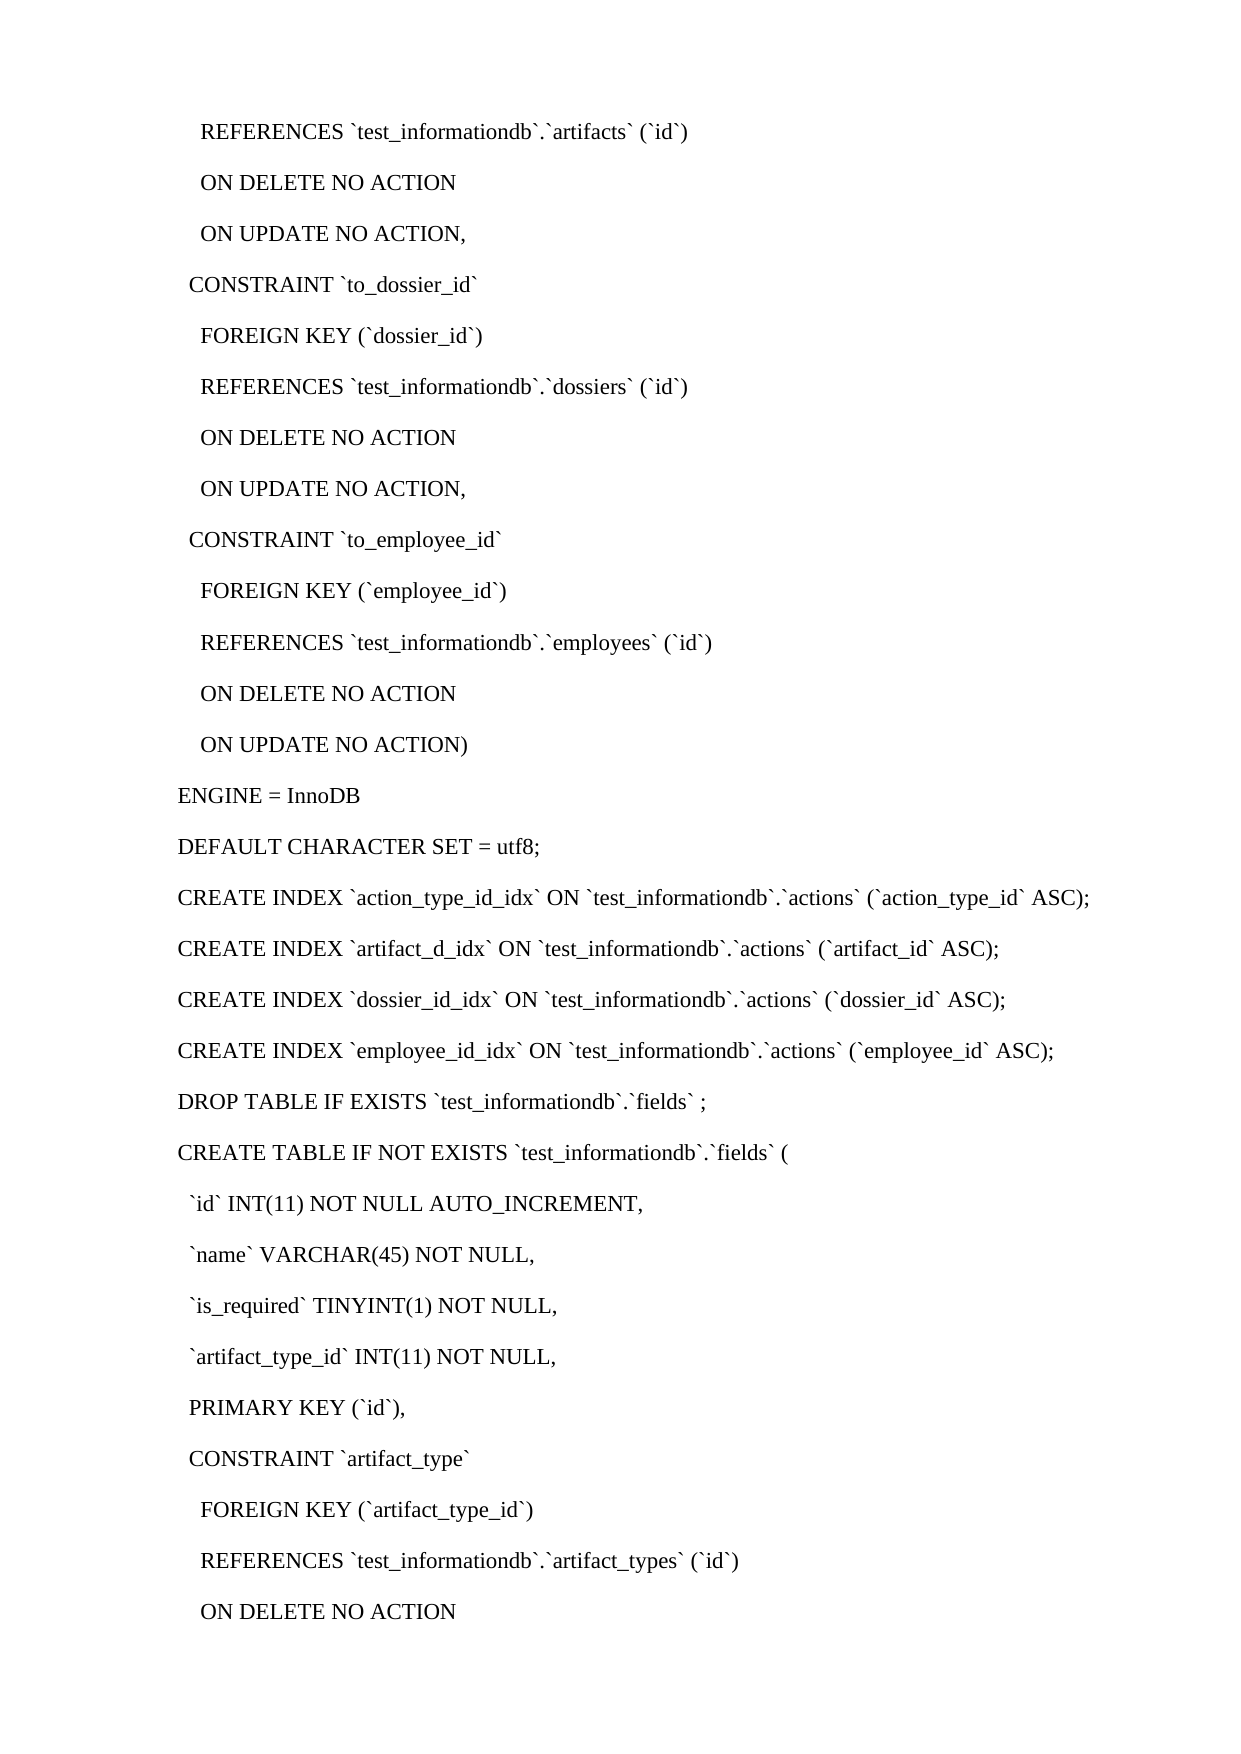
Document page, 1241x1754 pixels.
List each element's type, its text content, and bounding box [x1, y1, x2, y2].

text `id` INT(11) NOT NULL AUTO_INCREMENT, [177, 1190, 1152, 1216]
text CREATE INDEX `employee_id_idx` ON `test_informationdb`.`actions` (`employee_id` ASC); [177, 1037, 1152, 1063]
text ON UPDATE NO ACTION, [177, 475, 1152, 502]
text FOREIGN KEY (`dossier_id`) [177, 322, 1152, 349]
text ON DELETE NO ACTION [177, 679, 1152, 706]
text `artifact_type_id` INT(11) NOT NULL, [177, 1343, 1152, 1369]
text ON DELETE NO ACTION [177, 169, 1152, 196]
text ON UPDATE NO ACTION) [177, 731, 1152, 757]
text CREATE INDEX `dossier_id_idx` ON `test_informationdb`.`actions` (`dossier_id` ASC); [177, 986, 1152, 1012]
text CONSTRAINT `to_dossier_id` [177, 271, 1152, 298]
text REFERENCES `test_informationdb`.`artifact_types` (`id`) [177, 1547, 1152, 1574]
text CREATE INDEX `action_type_id_idx` ON `test_informationdb`.`actions` (`action_type_id` ASC); [177, 884, 1152, 910]
text ENGINE = InnoDB [177, 782, 1152, 808]
text CREATE TABLE IF NOT EXISTS `test_informationdb`.`fields` ( [177, 1139, 1152, 1165]
text REFERENCES `test_informationdb`.`employees` (`id`) [177, 628, 1152, 655]
text `is_required` TINYINT(1) NOT NULL, [177, 1292, 1152, 1318]
text FOREIGN KEY (`artifact_type_id`) [177, 1496, 1152, 1523]
text CREATE INDEX `artifact_d_idx` ON `test_informationdb`.`actions` (`artifact_id` ASC); [177, 935, 1152, 961]
text PRIMARY KEY (`id`), [177, 1394, 1152, 1421]
text CONSTRAINT `artifact_type` [177, 1445, 1152, 1472]
text DROP TABLE IF EXISTS `test_informationdb`.`fields` ; [177, 1088, 1152, 1114]
text CONSTRAINT `to_employee_id` [177, 526, 1152, 553]
text REFERENCES `test_informationdb`.`artifacts` (`id`) [177, 118, 1152, 144]
text DEFAULT CHARACTER SET = utf8; [177, 833, 1152, 859]
text `name` VARCHAR(45) NOT NULL, [177, 1241, 1152, 1267]
text ON UPDATE NO ACTION, [177, 220, 1152, 247]
text FOREIGN KEY (`employee_id`) [177, 577, 1152, 604]
text ON DELETE NO ACTION [177, 424, 1152, 451]
text REFERENCES `test_informationdb`.`dossiers` (`id`) [177, 373, 1152, 400]
text ON DELETE NO ACTION [177, 1598, 1152, 1625]
